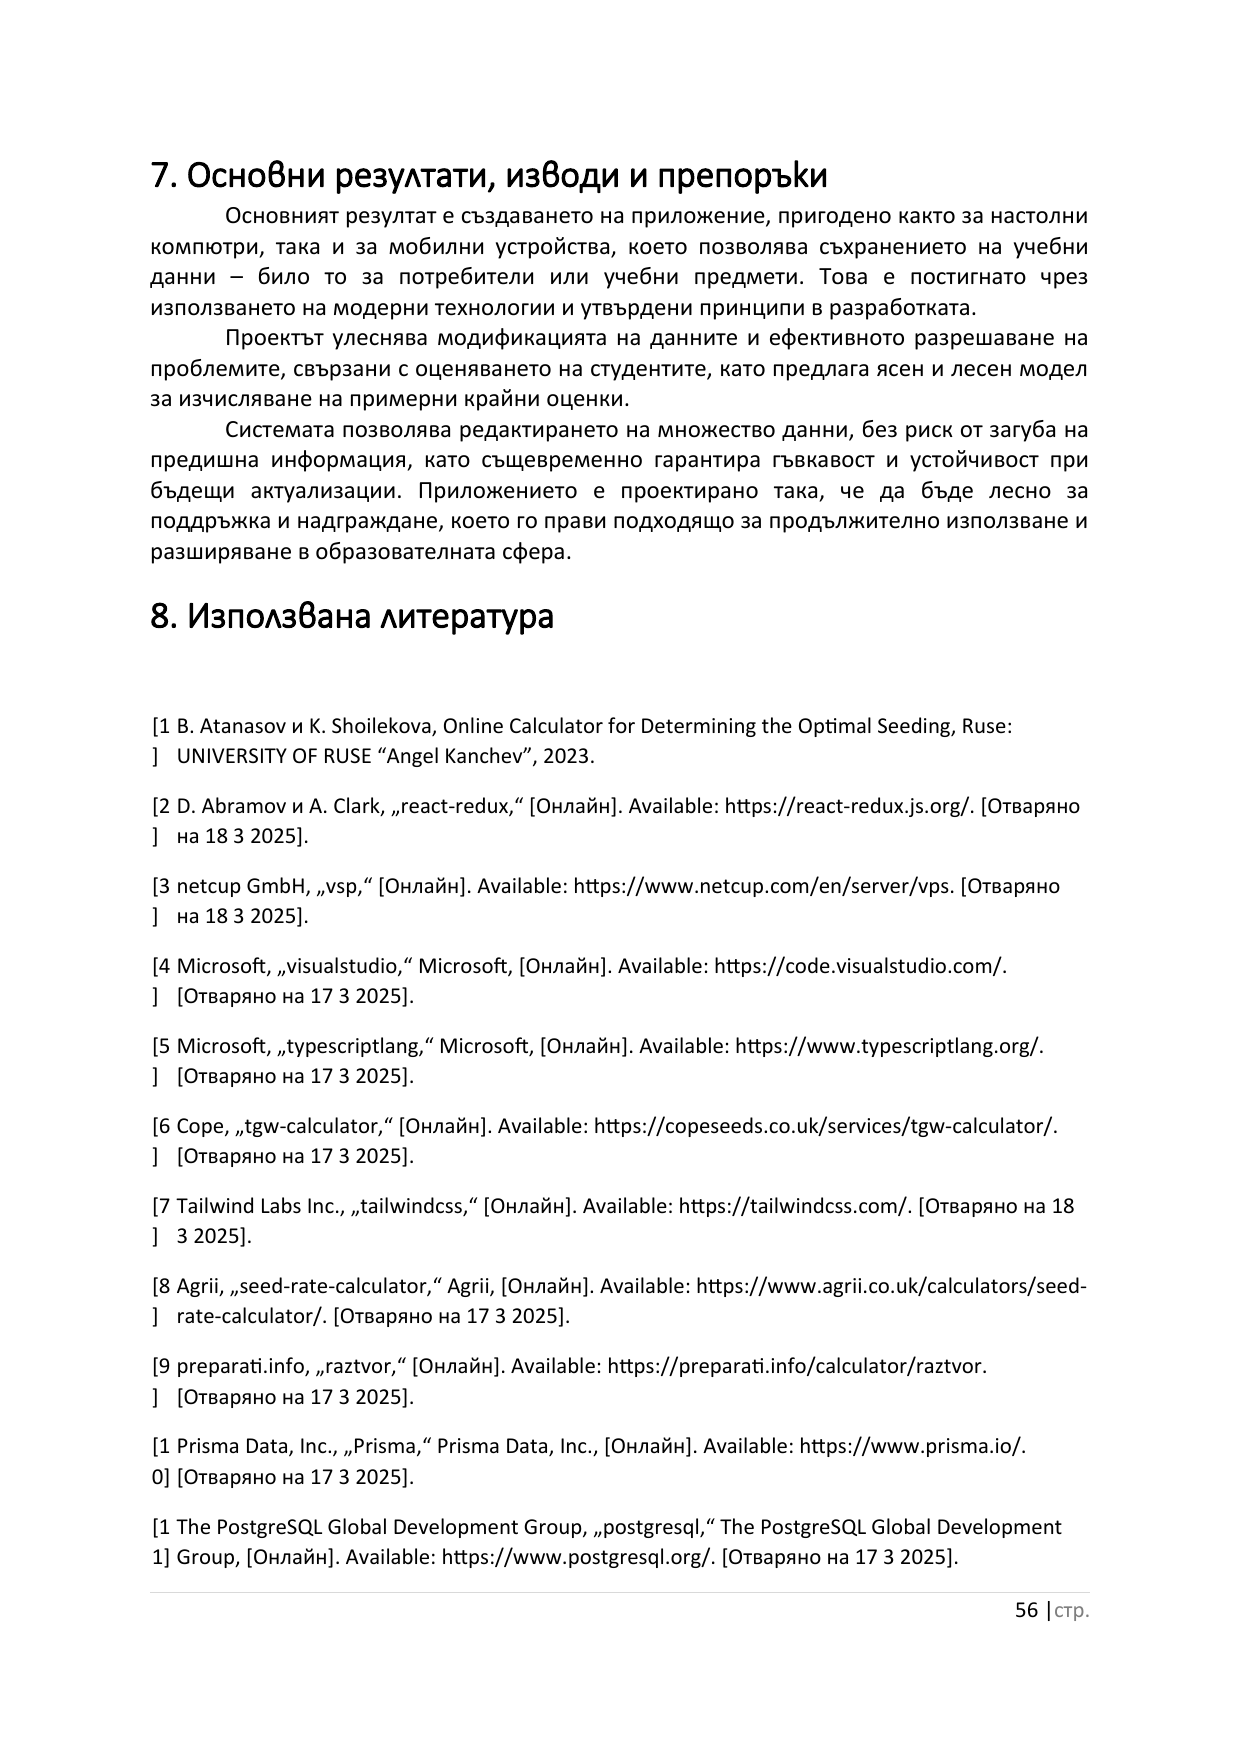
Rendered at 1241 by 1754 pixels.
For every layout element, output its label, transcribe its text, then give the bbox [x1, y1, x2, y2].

text Системата позволява редактирането на множество данни, без риск от загуба на предишна информация, като същевременно гарантира гъвкавост и устойчивост при бъдещи актуализации. Приложението е проектирано така, че да бъде лесно за поддръжка и надграждане, което го прави подходящо за продължително използване и разширяване в образователната сфера. [150, 413, 1090, 566]
text Проектът улеснява модификацията на данните и ефективното разрешаване на проблемите, свързани с оценяването на студентите, като предлага ясен и лесен модел за изчисляване на примерни крайни оценки. [150, 322, 1090, 413]
subtitle 7. Основни резултати, изводи и препоръки [150, 150, 1090, 196]
subtitle 8. Използвана литература [150, 591, 1090, 637]
text Основният резултат е създаването на приложение, пригодено както за настолни компютри, така и за мобилни устройства, което позволява съхранението на учебни данни – било то за потребители или учебни предмети. Това е постигнато чрез използването на модерни технологии и утвърдени принципи в разработката. [150, 199, 1090, 322]
